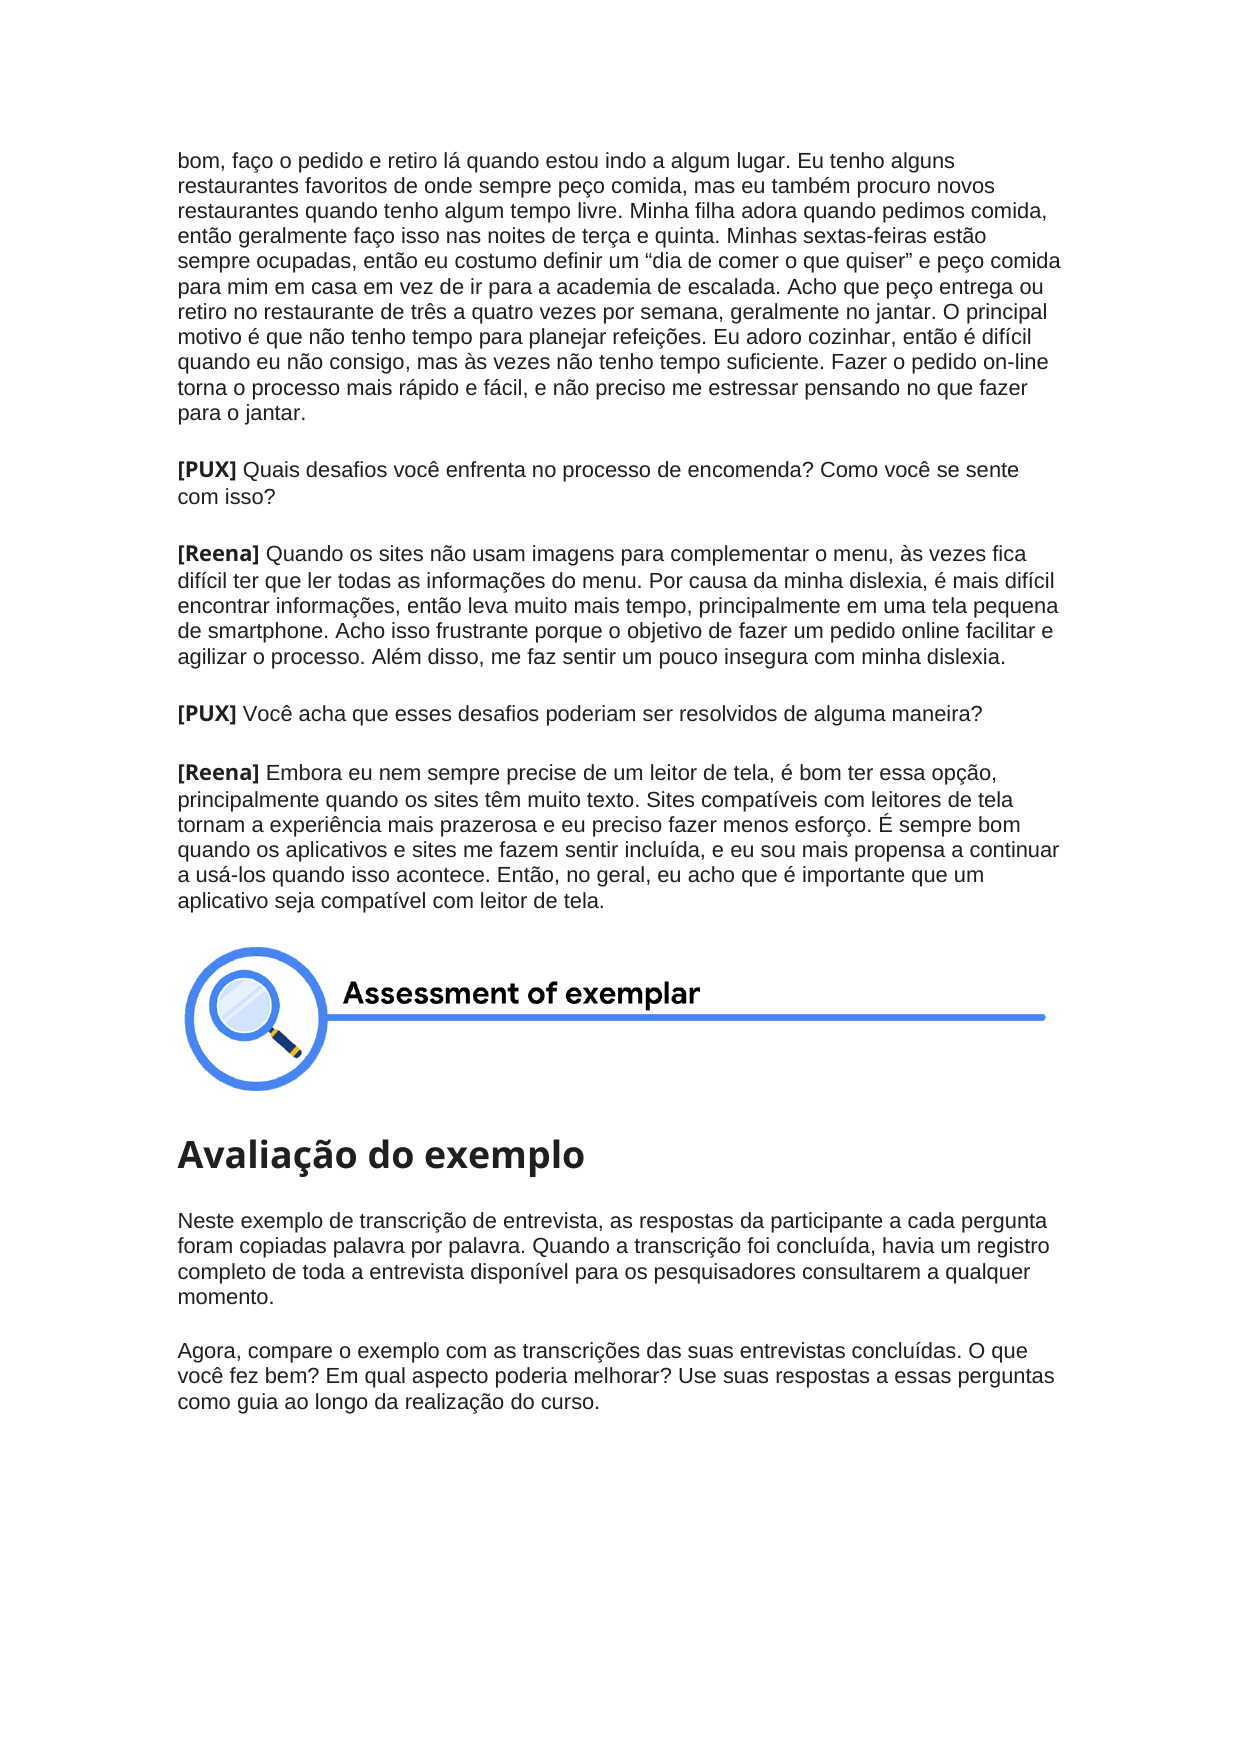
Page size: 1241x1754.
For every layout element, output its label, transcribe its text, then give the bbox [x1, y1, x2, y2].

subtitle Avaliação do exemplo [177, 1128, 1063, 1179]
text [PUX] Você acha que esses desafios poderiam ser resolvidos de alguma maneira? [177, 698, 1063, 728]
text Agora, compare o exemplo com as transcrições das suas entrevistas concluídas. O que você fez bem? Em qual aspecto poderia melhorar? Use suas respostas a essas perguntas como guia ao longo da realização do curso. [177, 1338, 1063, 1414]
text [177, 148, 1063, 425]
picture [177, 942, 1063, 1097]
text Neste exemplo de transcrição de entrevista, as respostas da participante a cada pergunta foram copiadas palavra por palavra. Quando a transcrição foi concluída, havia um registro completo de toda a entrevista disponível para os pesquisadores consultarem a qualquer momento. [177, 1208, 1063, 1309]
text [PUX] Quais desafios você enfrenta no processo de encomenda? Como você se sente com isso? [177, 454, 1063, 509]
text [Reena] Embora eu nem sempre precise de um leitor de tela, é bom ter essa opção, principalmente quando os sites têm muito texto. Sites compatíveis com leitores de tela tornam a experiência mais prazerosa e eu preciso fazer menos esforço. É sempre bom quando os aplicativos e sites me fazem sentir incluída, e eu sou mais propensa a continuar a usá-los quando isso acontece. Então, no geral, eu acho que é importante que um aplicativo seja compatível com leitor de tela. [177, 757, 1063, 913]
text [Reena] Quando os sites não usam imagens para complementar o menu, às vezes fica difícil ter que ler todas as informações do menu. Por causa da minha dislexia, é mais difícil encontrar informações, então leva muito mais tempo, principalmente em uma tela pequena de smartphone. Acho isso frustrante porque o objetivo de fazer um pedido online facilitar e agilizar o processo. Além disso, me faz sentir um pouco insegura com minha dislexia. [177, 538, 1063, 669]
